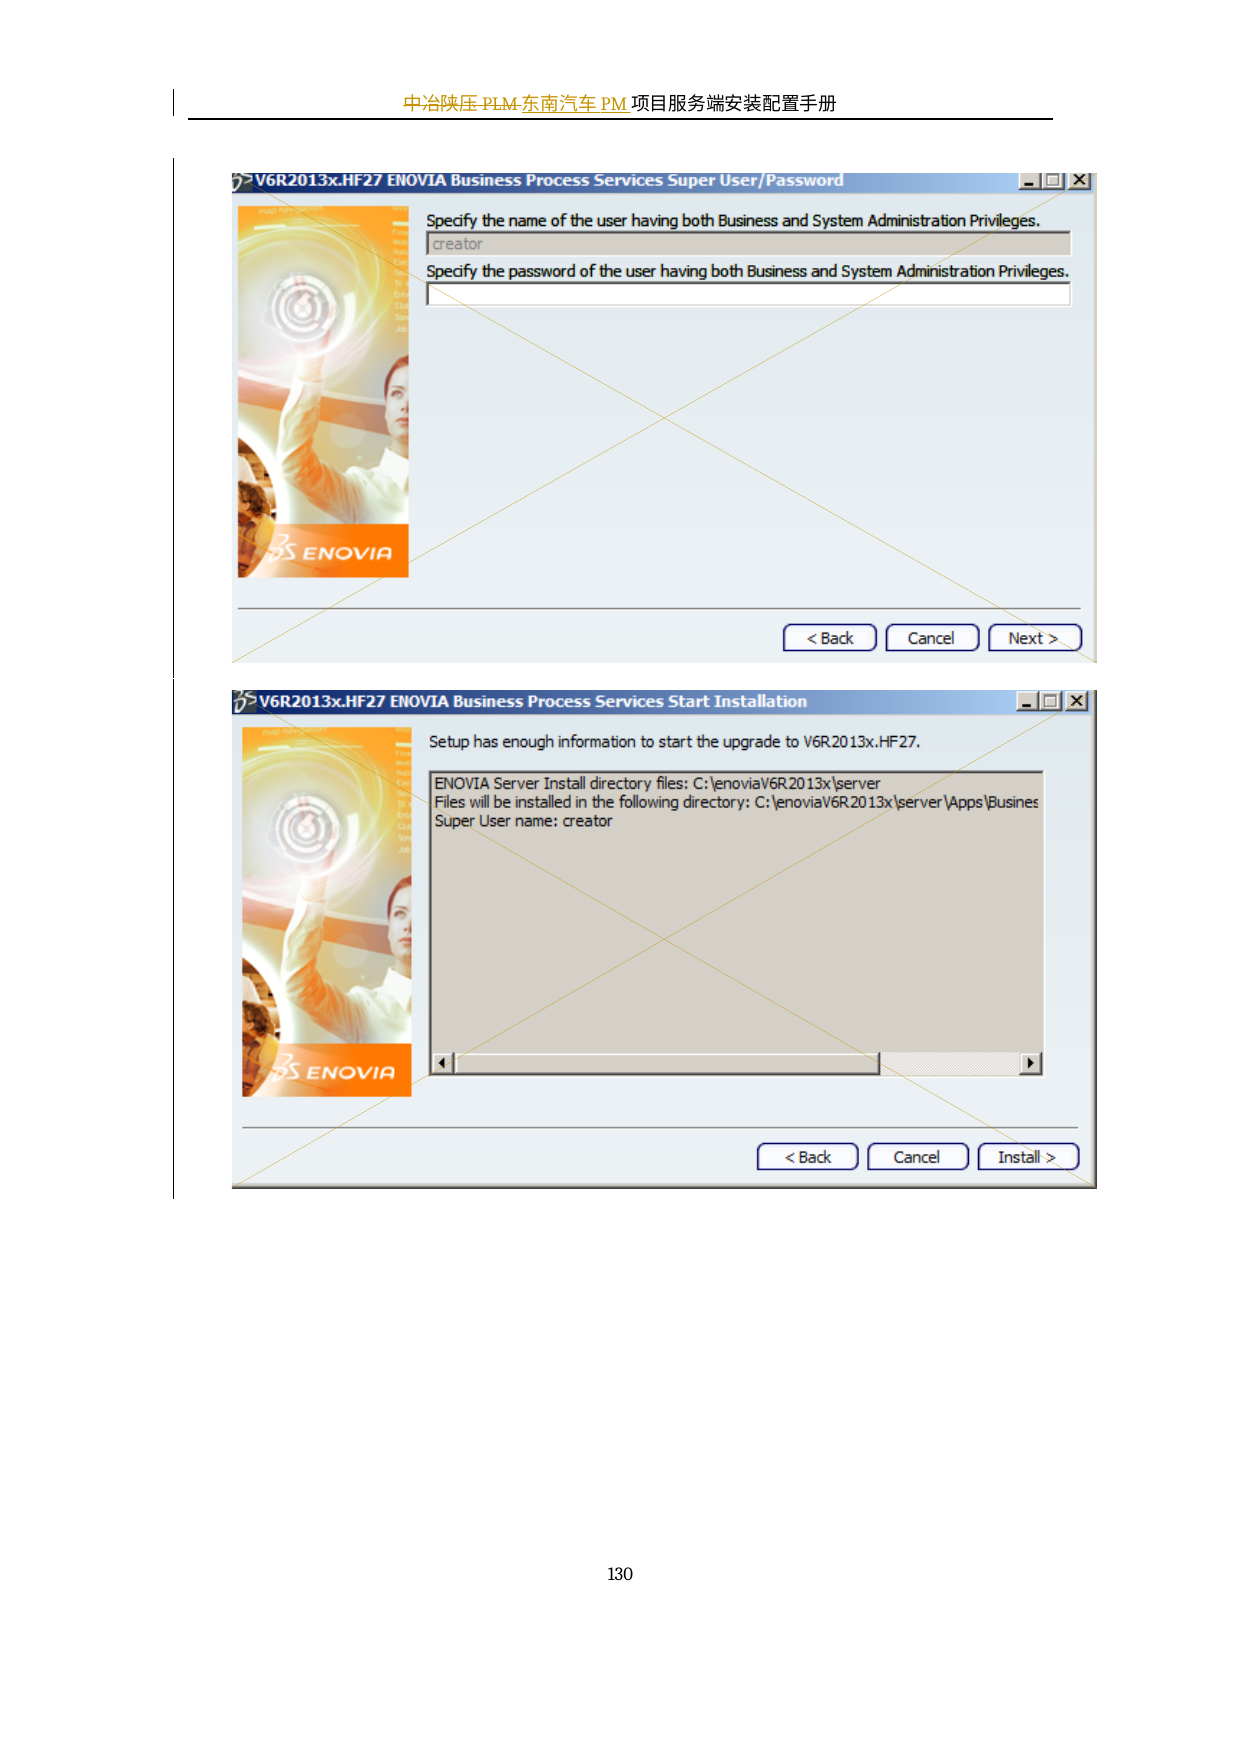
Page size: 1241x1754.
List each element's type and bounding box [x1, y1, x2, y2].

picture [233, 940, 1096, 1189]
picture [231, 174, 662, 662]
picture [667, 174, 1097, 662]
picture [234, 419, 1095, 663]
picture [233, 690, 1096, 938]
picture [666, 692, 1097, 1187]
picture [234, 173, 1095, 417]
picture [231, 691, 662, 1187]
